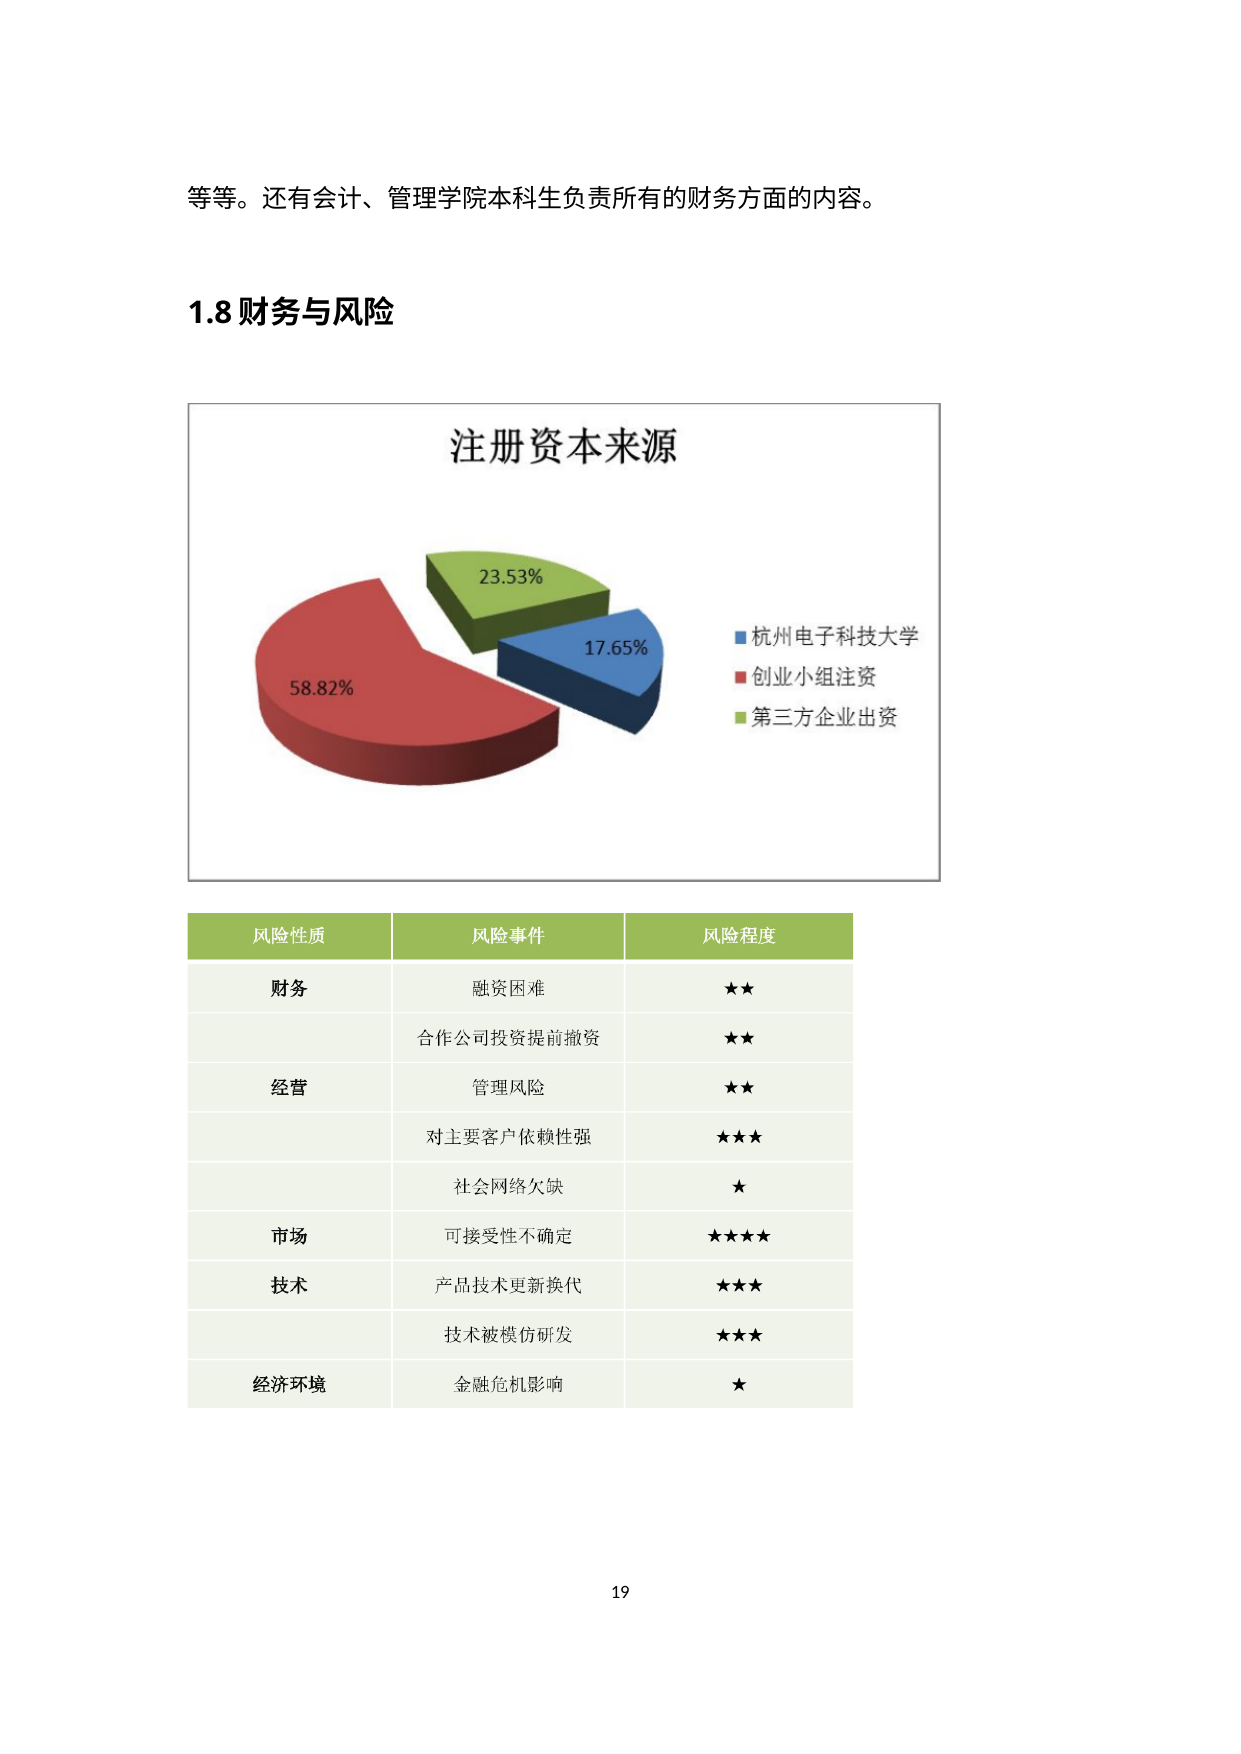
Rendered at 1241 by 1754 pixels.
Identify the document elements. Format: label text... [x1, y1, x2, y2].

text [187, 162, 1053, 230]
picture [187, 403, 943, 882]
subtitle 1.8财务与风险 [187, 276, 1053, 343]
picture [187, 913, 854, 1408]
